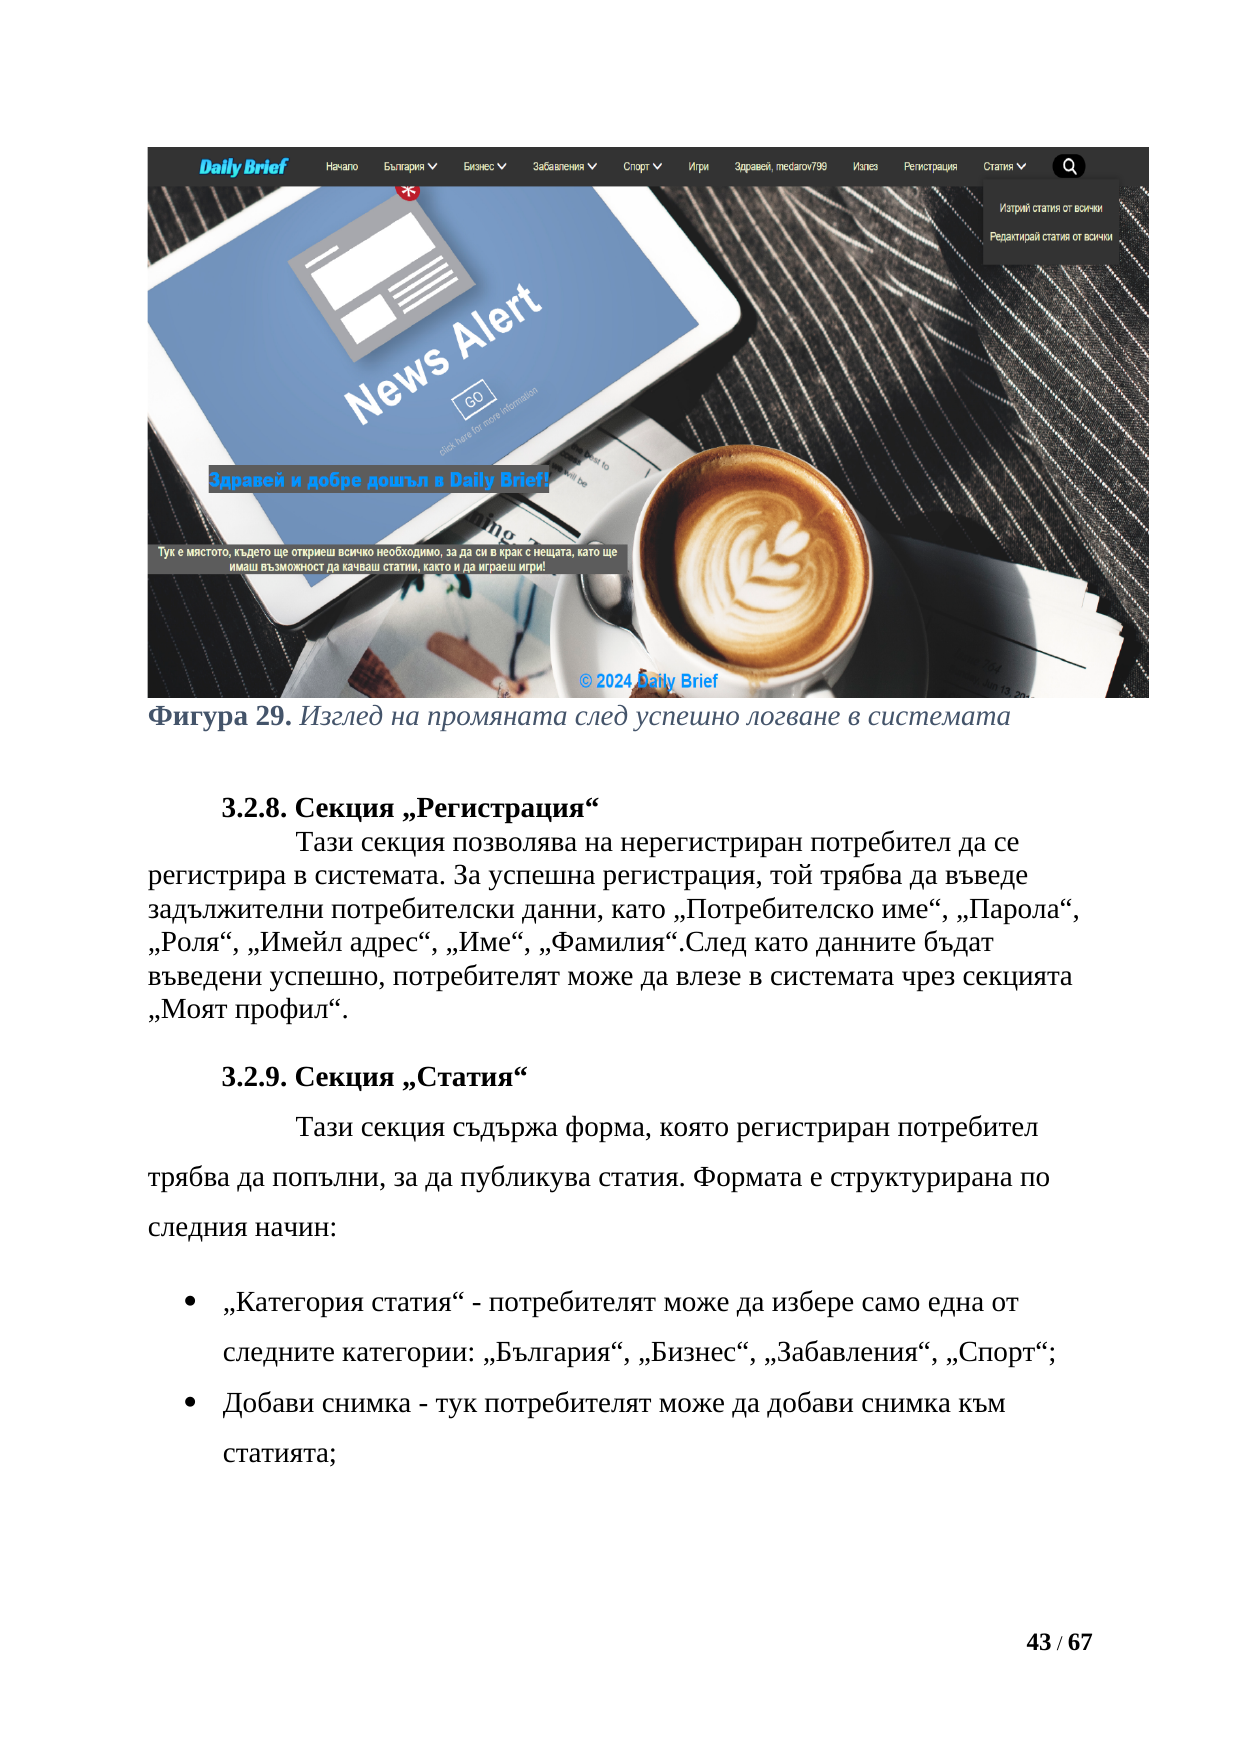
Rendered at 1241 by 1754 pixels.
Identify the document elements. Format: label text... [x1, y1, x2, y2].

text 3.2.8. Секция „Регистрация“ [148, 790, 1093, 824]
text Тази секция позволява на нерегистриран потребител да се регистрира в системата. За успешна регистрация, той трябва да въведе задължителни потребителски данни, като „Потребителско име“, „Парола“, „Роля“, „Имейл адрес“, „Име“, „Фамилия“.След като данните бъдат въведени успешно, потребителят може да влезе в системата чрез секцията „Моят профил“. [148, 824, 1093, 1025]
list „Категория статия“ - потребителят може да избере само една от следните категории: „България“, „Бизнес“, „Забавления“, „Спорт“; [185, 1284, 1093, 1368]
list Добави снимка - тук потребителят може да добави снимка към статията; [185, 1385, 1093, 1469]
picture [147, 147, 1149, 698]
subtitle 3.2.9. Секция „Статия“ [103, 1059, 1093, 1092]
text Фигура 29. Изглед на промяната след успешно логване в системата [148, 698, 1093, 731]
text Тази секция съдържа форма, която регистриран потребител трябва да попълни, за да публикува статия. Формата е структурирана по следния начин: [148, 1109, 1093, 1243]
